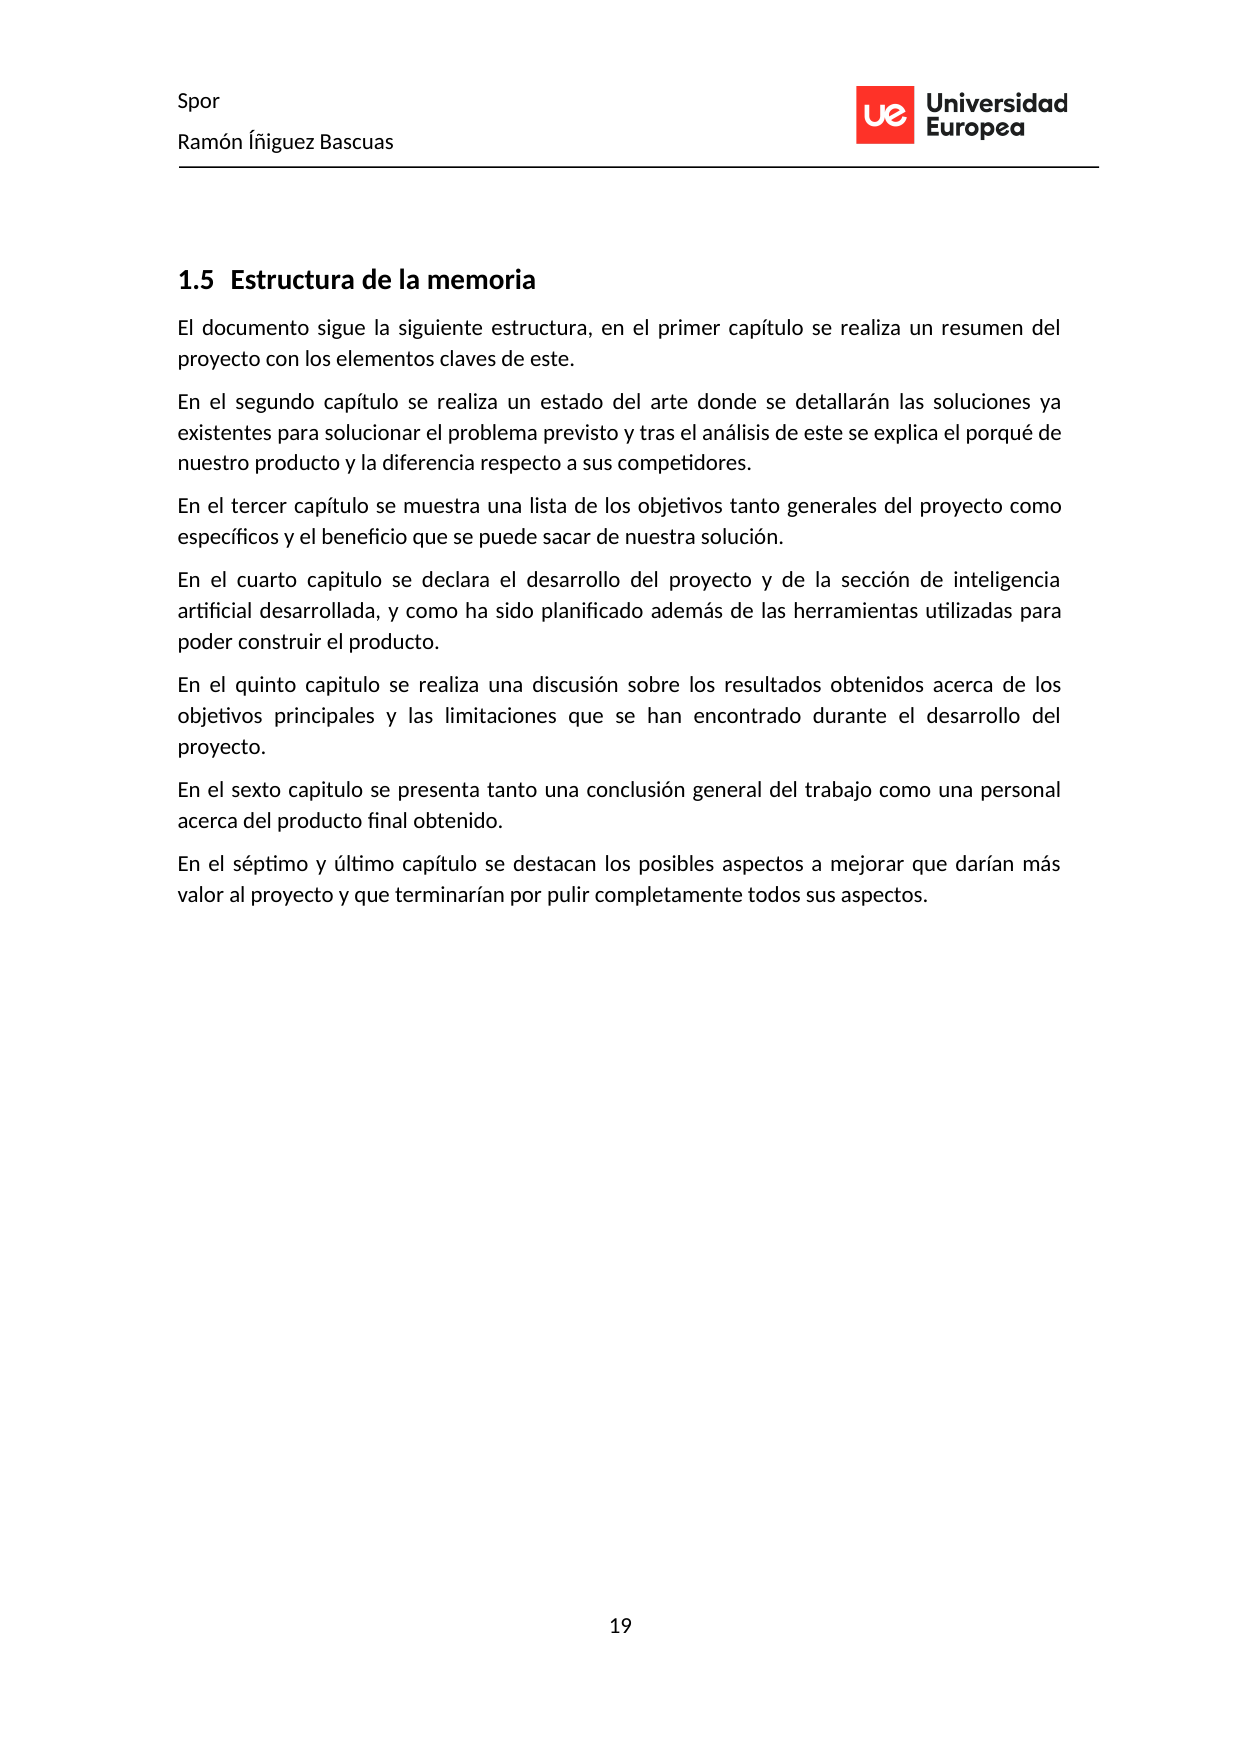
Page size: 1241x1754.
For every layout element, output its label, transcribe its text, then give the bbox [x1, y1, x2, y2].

subtitle Estructura de la memoria [177, 261, 1063, 297]
text En el tercer capítulo se muestra una lista de los objetivos tanto generales del proyecto como específicos y el beneficio que se puede sacar de nuestra solución. [177, 492, 1063, 550]
text En el séptimo y último capítulo se destacan los posibles aspectos a mejorar que darían más valor al proyecto y que terminarían por pulir completamente todos sus aspectos. [177, 849, 1063, 908]
text El documento sigue la siguiente estructura, en el primer capítulo se realiza un resumen del proyecto con los elementos claves de este. [177, 313, 1063, 372]
picture [856, 86, 1068, 144]
text En el quinto capitulo se realiza una discusión sobre los resultados obtenidos acerca de los objetivos principales y las limitaciones que se han encontrado durante el desarrollo del proyecto. [177, 670, 1063, 760]
text En el segundo capítulo se realiza un estado del arte donde se detallarán las soluciones ya existentes para solucionar el problema previsto y tras el análisis de este se explica el porqué de nuestro producto y la diferencia respecto a sus competidores. [177, 387, 1063, 476]
text En el cuarto capitulo se declara el desarrollo del proyecto y de la sección de inteligencia artificial desarrollada, y como ha sido planificado además de las herramientas utilizadas para poder construir el producto. [177, 566, 1063, 655]
text En el sexto capitulo se presenta tanto una conclusión general del trabajo como una personal acerca del producto final obtenido. [177, 775, 1063, 834]
